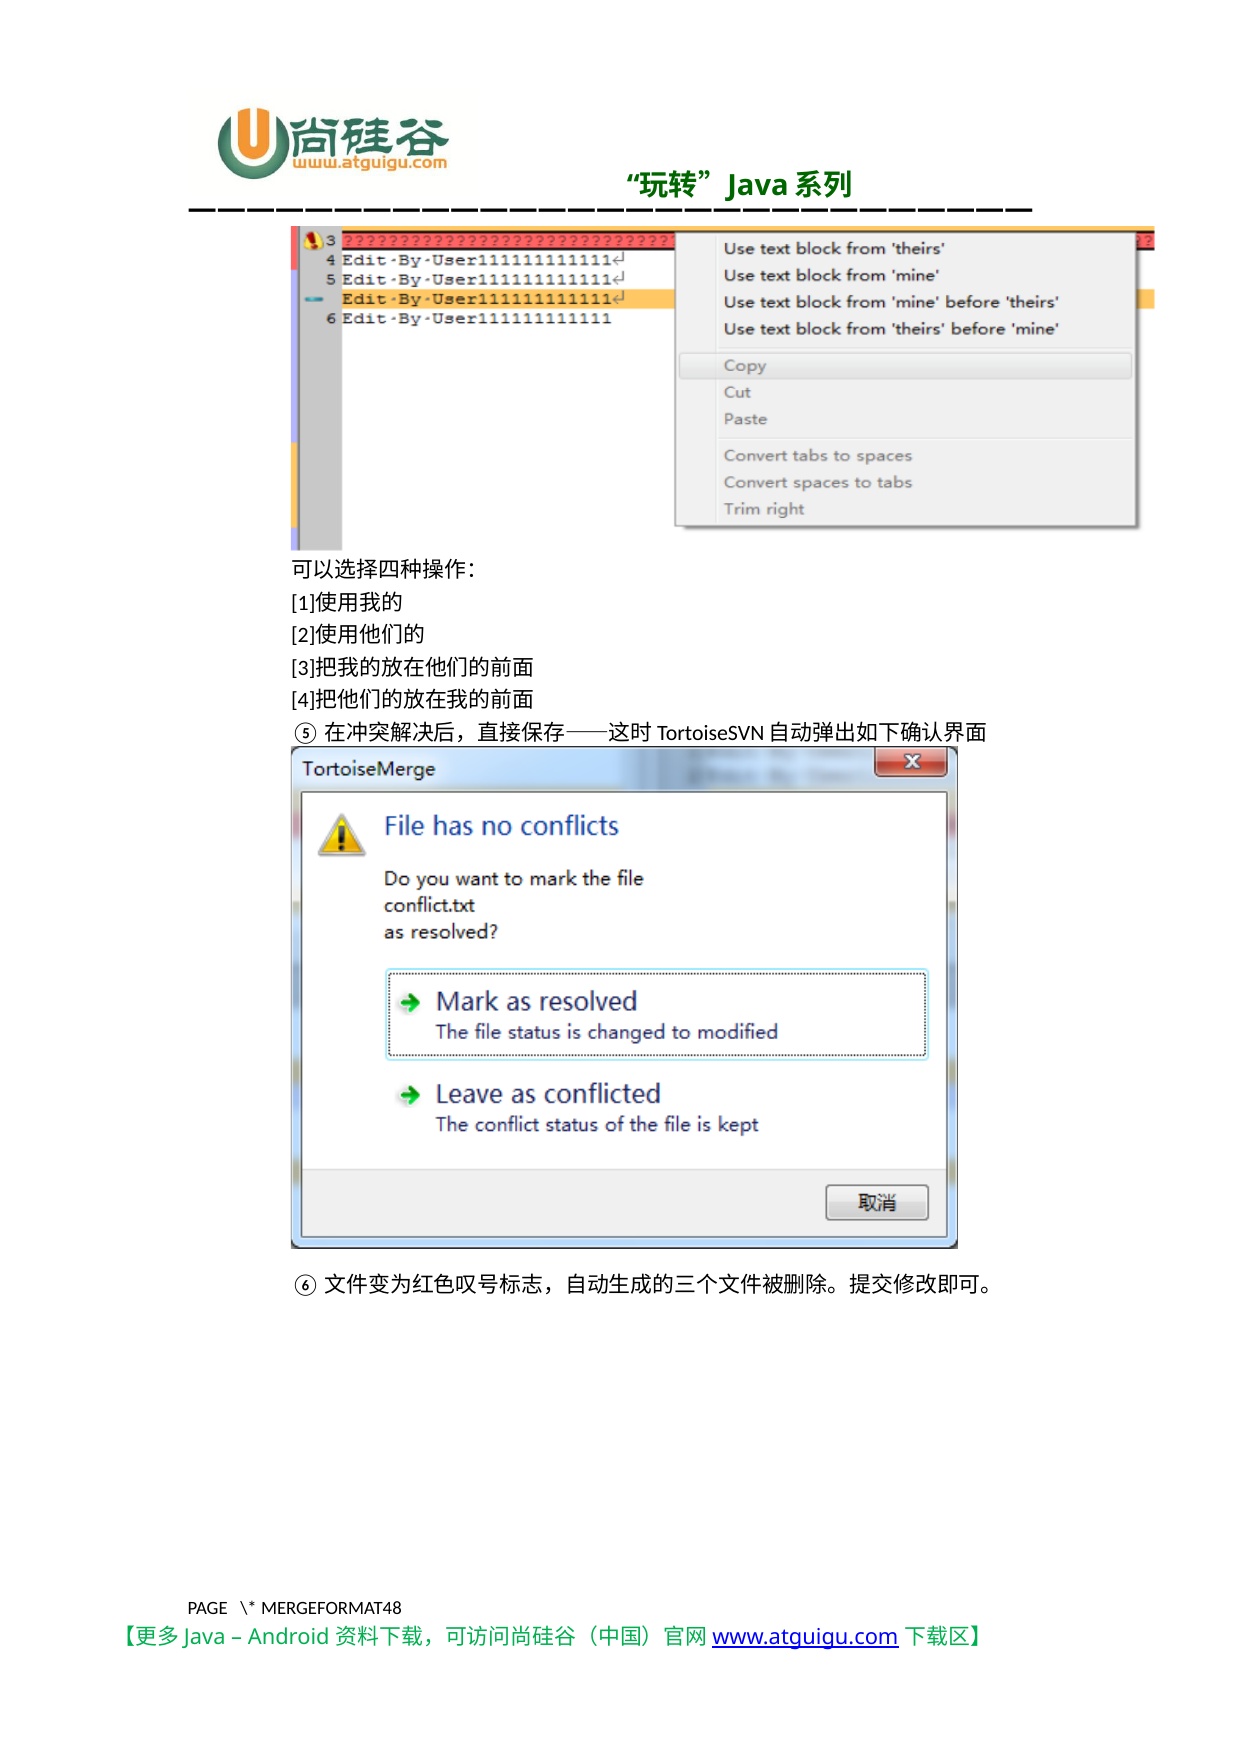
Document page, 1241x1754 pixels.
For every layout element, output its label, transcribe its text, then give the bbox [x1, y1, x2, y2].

list 可以选择四种操作： [291, 551, 1053, 584]
list [4]把他们的放在我的前面 [291, 682, 1053, 714]
list [2]使用他们的 [291, 617, 1053, 649]
list ⑥文件变为红色叹号标志，自动生成的三个文件被删除。提交修改即可。 [291, 1267, 1053, 1299]
picture [187, 88, 479, 195]
list ⑤在冲突解决后，直接保存——这时TortoiseSVN自动弹出如下确认界面 [291, 714, 1053, 747]
list [3]把我的放在他们的前面 [291, 649, 1053, 682]
picture [290, 746, 958, 1249]
list [1]使用我的 [291, 584, 1053, 617]
